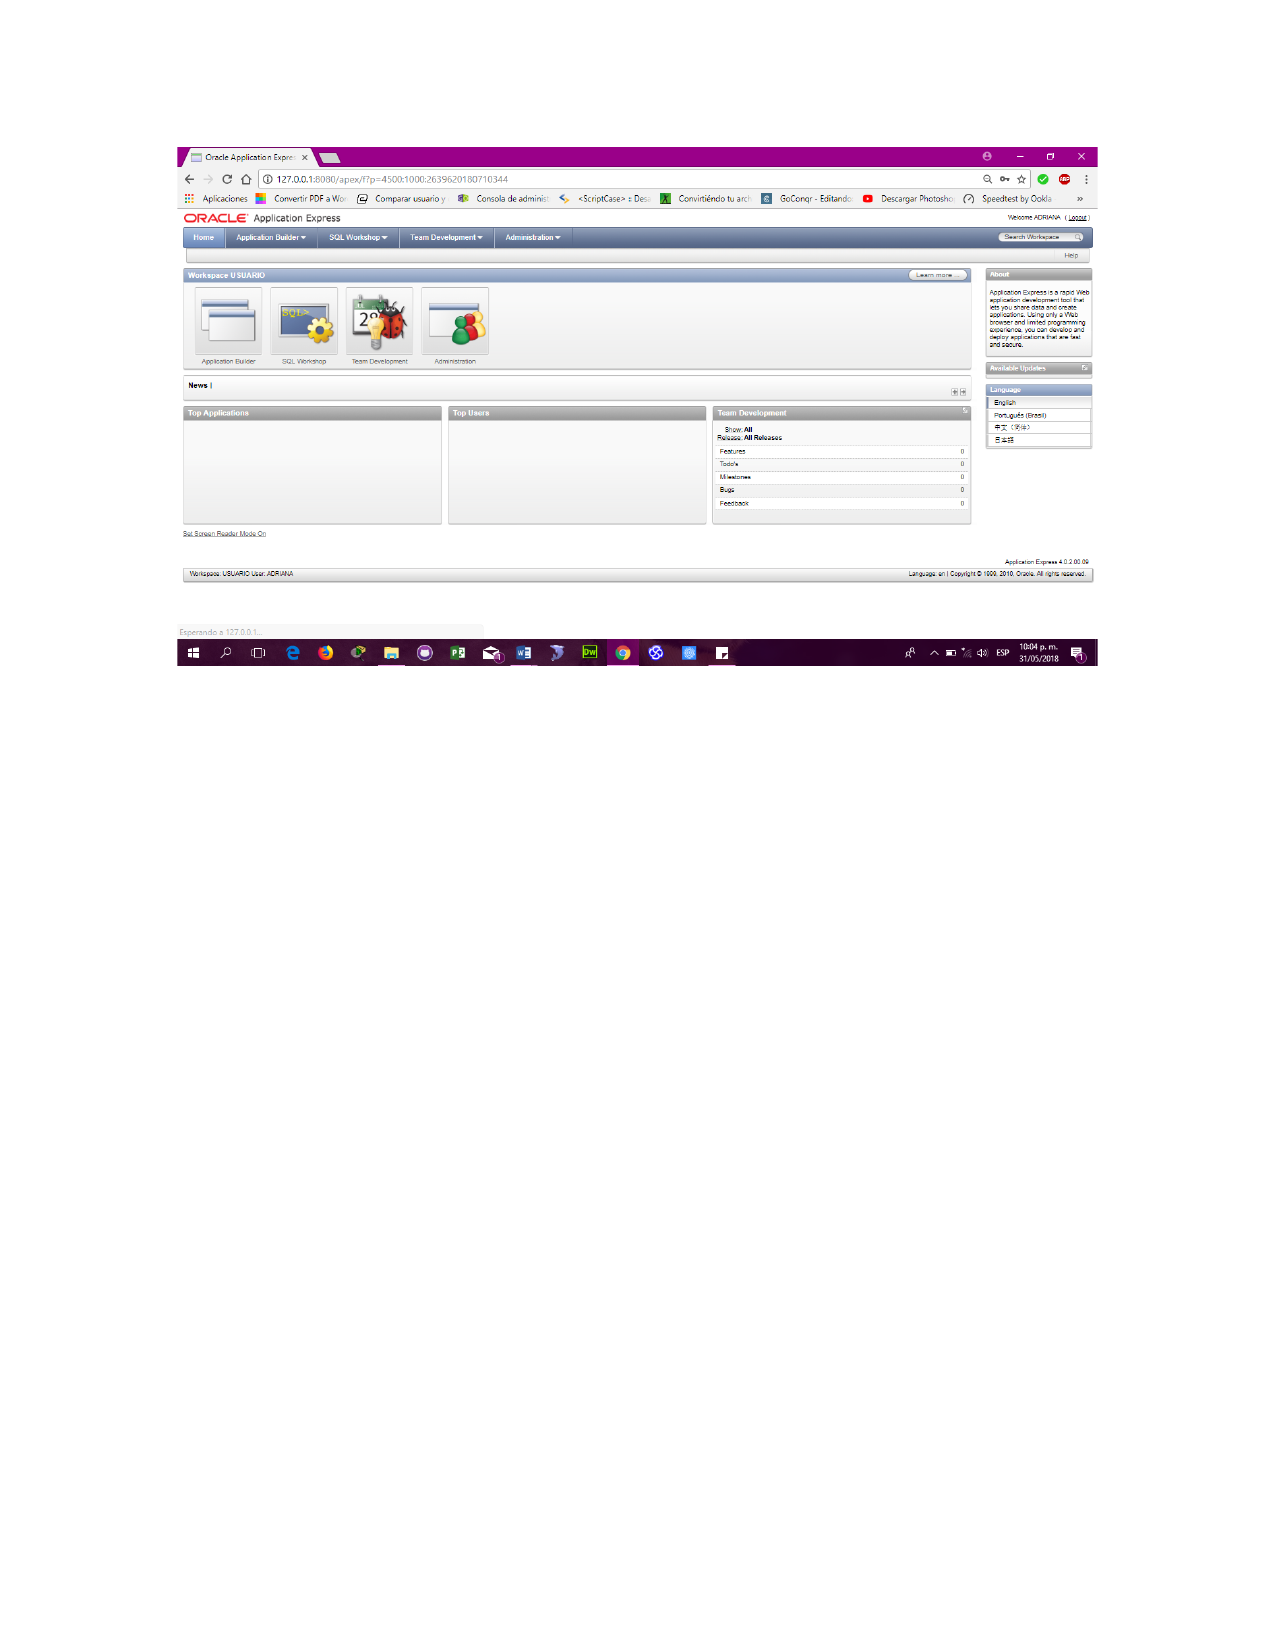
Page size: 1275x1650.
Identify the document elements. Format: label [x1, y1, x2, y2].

picture [177, 147, 1098, 666]
